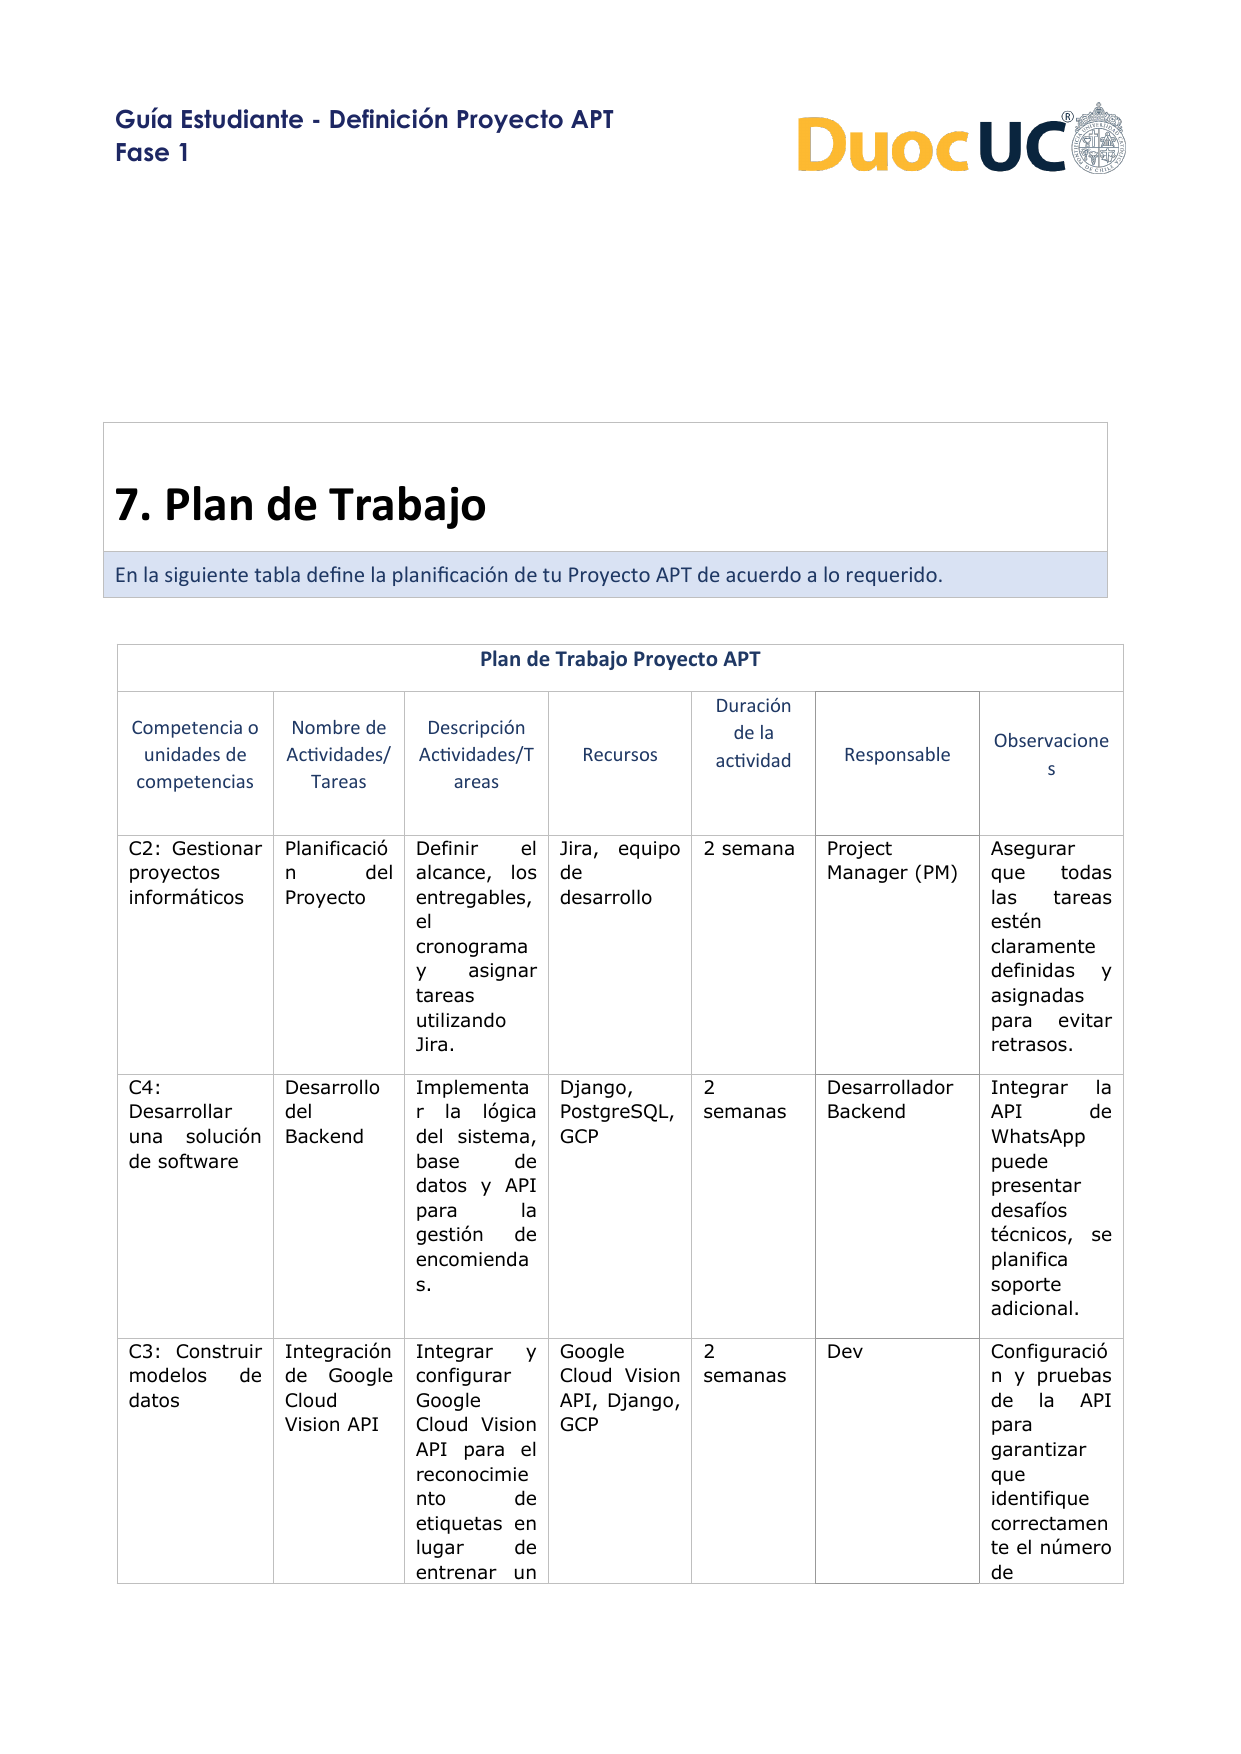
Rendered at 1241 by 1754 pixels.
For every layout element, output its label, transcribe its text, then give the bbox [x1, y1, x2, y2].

table_header Plan de Trabajo Proyecto APT [118, 645, 1123, 691]
table_cell Configuración y pruebas de la API para garantizar que identifique correctamente el número de departamento en las etiquetas. [980, 1339, 1123, 1583]
table_cell Project Manager (PM) [816, 836, 979, 1074]
table_cell Nombre de Actividades/Tareas [274, 692, 404, 835]
table_cell C4: Desarrollar una solución de software [118, 1075, 273, 1338]
table_cell Competencia o unidades de competencias [118, 692, 273, 835]
table_cell C3: Construir modelos de datos [118, 1339, 273, 1583]
table_cell Dev [816, 1339, 979, 1583]
table_cell Integración de Google Cloud Vision API [274, 1339, 404, 1583]
picture [798, 102, 1126, 174]
table_cell Implementar la lógica del sistema, base de datos y API para la gestión de encomiendas. [405, 1075, 548, 1338]
table_header 7. Plan de Trabajo [104, 423, 1107, 551]
table_cell C2: Gestionar proyectos informáticos [118, 836, 273, 1074]
table_cell Observaciones [980, 692, 1123, 835]
table_cell En la siguiente tabla define la planificación de tu Proyecto APT de acuerdo a lo requerido. [104, 552, 1107, 597]
table_cell Planificación del Proyecto [274, 836, 404, 1074]
table_cell 2 semana [692, 836, 815, 1074]
table_cell Asegurar que todas las tareas estén claramente definidas y asignadas para evitar retrasos. [980, 836, 1123, 1074]
table_cell Jira, equipo de desarrollo [549, 836, 691, 1074]
table_cell Django, PostgreSQL, GCP [549, 1075, 691, 1338]
table_cell Recursos [549, 692, 691, 835]
table_cell 2 semanas [692, 1075, 815, 1338]
table_cell Definir el alcance, los entregables, el cronograma y asignar tareas utilizando Jira. [405, 836, 548, 1074]
table_cell 2 semanas [692, 1339, 815, 1583]
table_cell Duración de la actividad [692, 692, 815, 835]
table_cell Desarrollador Backend [816, 1075, 979, 1338]
table_cell Responsable [816, 692, 979, 835]
table_cell Integrar y configurar Google Cloud Vision API para el reconocimiento de etiquetas en lugar de entrenar un modelo personalizado. [405, 1339, 548, 1583]
table_cell Descripción Actividades/Tareas [405, 692, 548, 835]
table_cell Integrar la API de WhatsApp puede presentar desafíos técnicos, se planifica soporte adicional. [980, 1075, 1123, 1338]
table_cell Desarrollo del Backend [274, 1075, 404, 1338]
table_cell Google Cloud Vision API, Django, GCP [549, 1339, 691, 1583]
